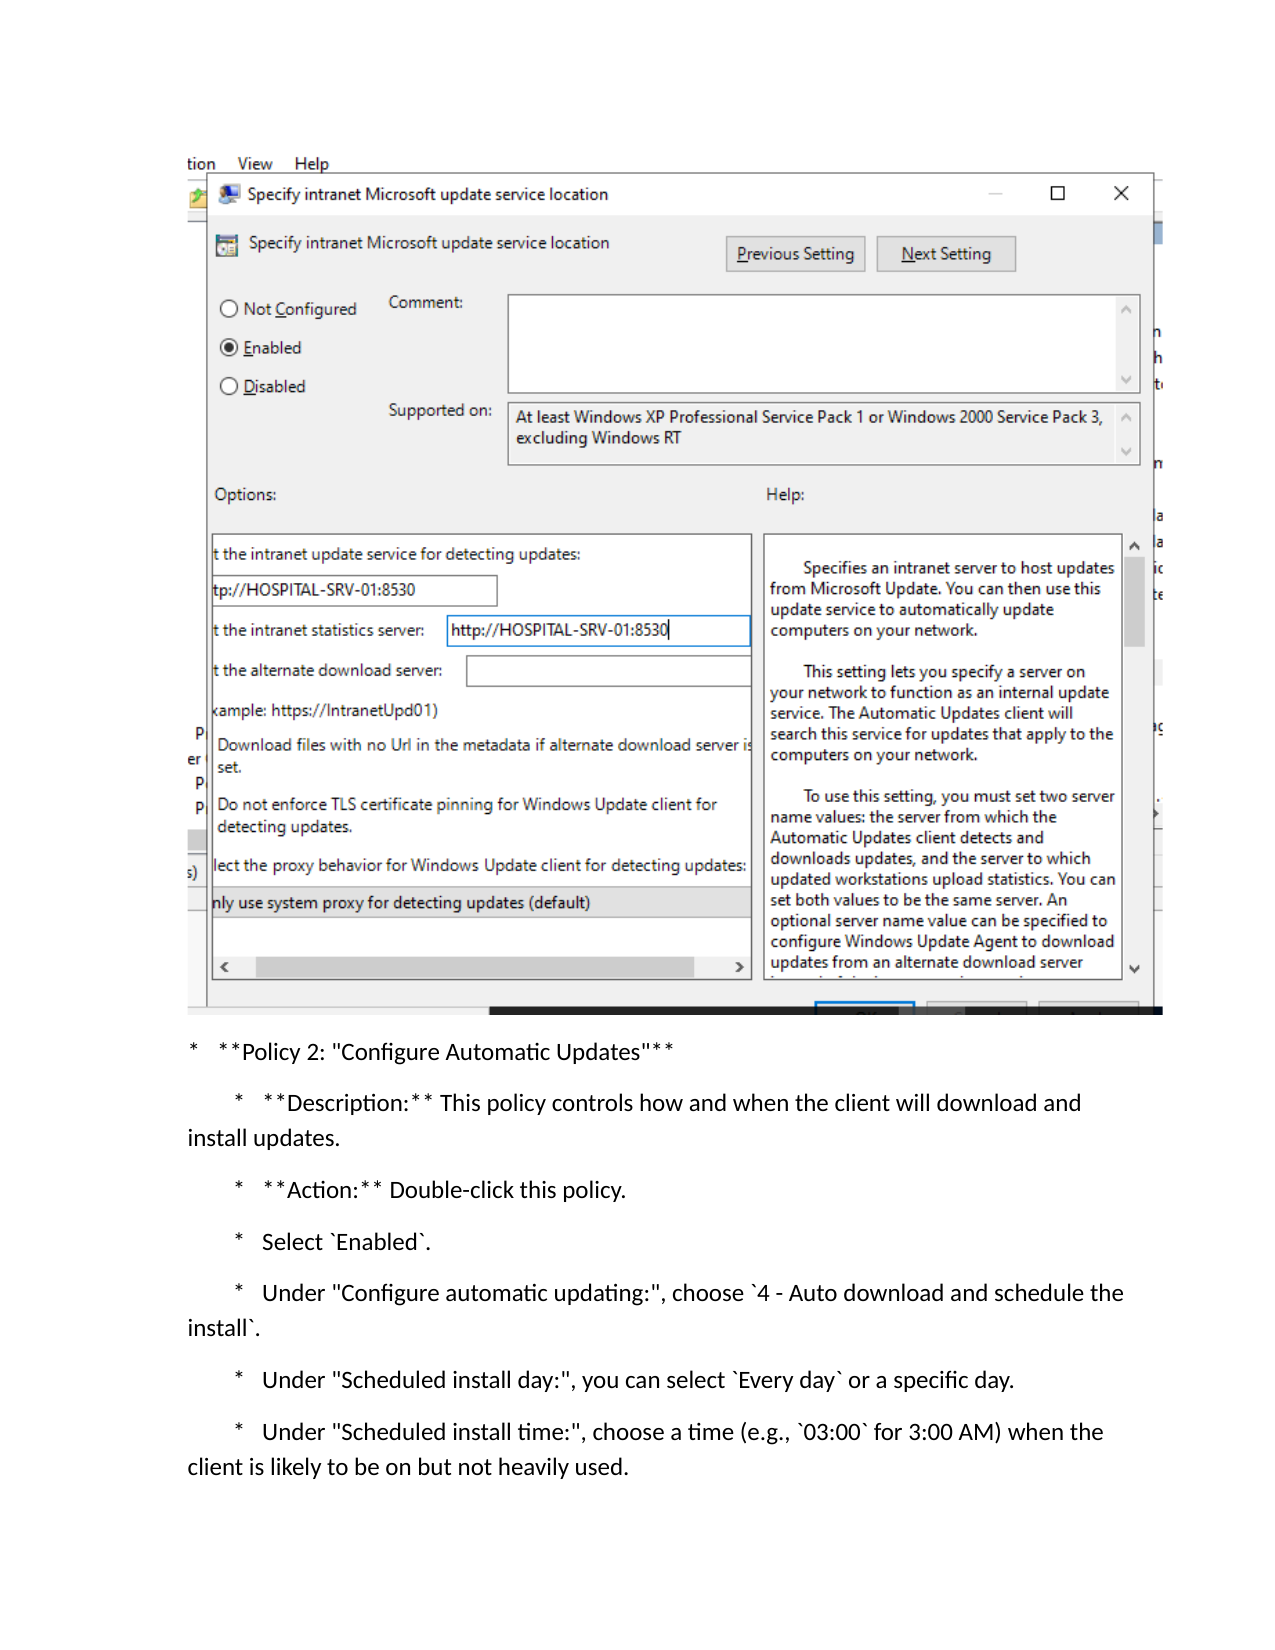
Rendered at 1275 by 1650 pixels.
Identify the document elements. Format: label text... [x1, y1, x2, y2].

text * **Description:** This policy controls how and when the client will download and install updates. [187, 1087, 1125, 1153]
picture [187, 150, 1163, 1015]
text * **Action:** Double-click this policy. [187, 1174, 1125, 1204]
text * Under "Scheduled install day:", you can select `Every day` or a specific day. [187, 1364, 1125, 1394]
text * Under "Scheduled install time:", choose a time (e.g., `03:00` for 3:00 AM) when the client is likely to be on but not heavily used. [187, 1416, 1125, 1481]
text * Select `Enabled`. [187, 1226, 1125, 1256]
text * **Policy 2: "Configure Automatic Updates"** [187, 1036, 1125, 1066]
text * Under "Configure automatic updating:", choose `4 - Auto download and schedule the install`. [187, 1277, 1125, 1343]
